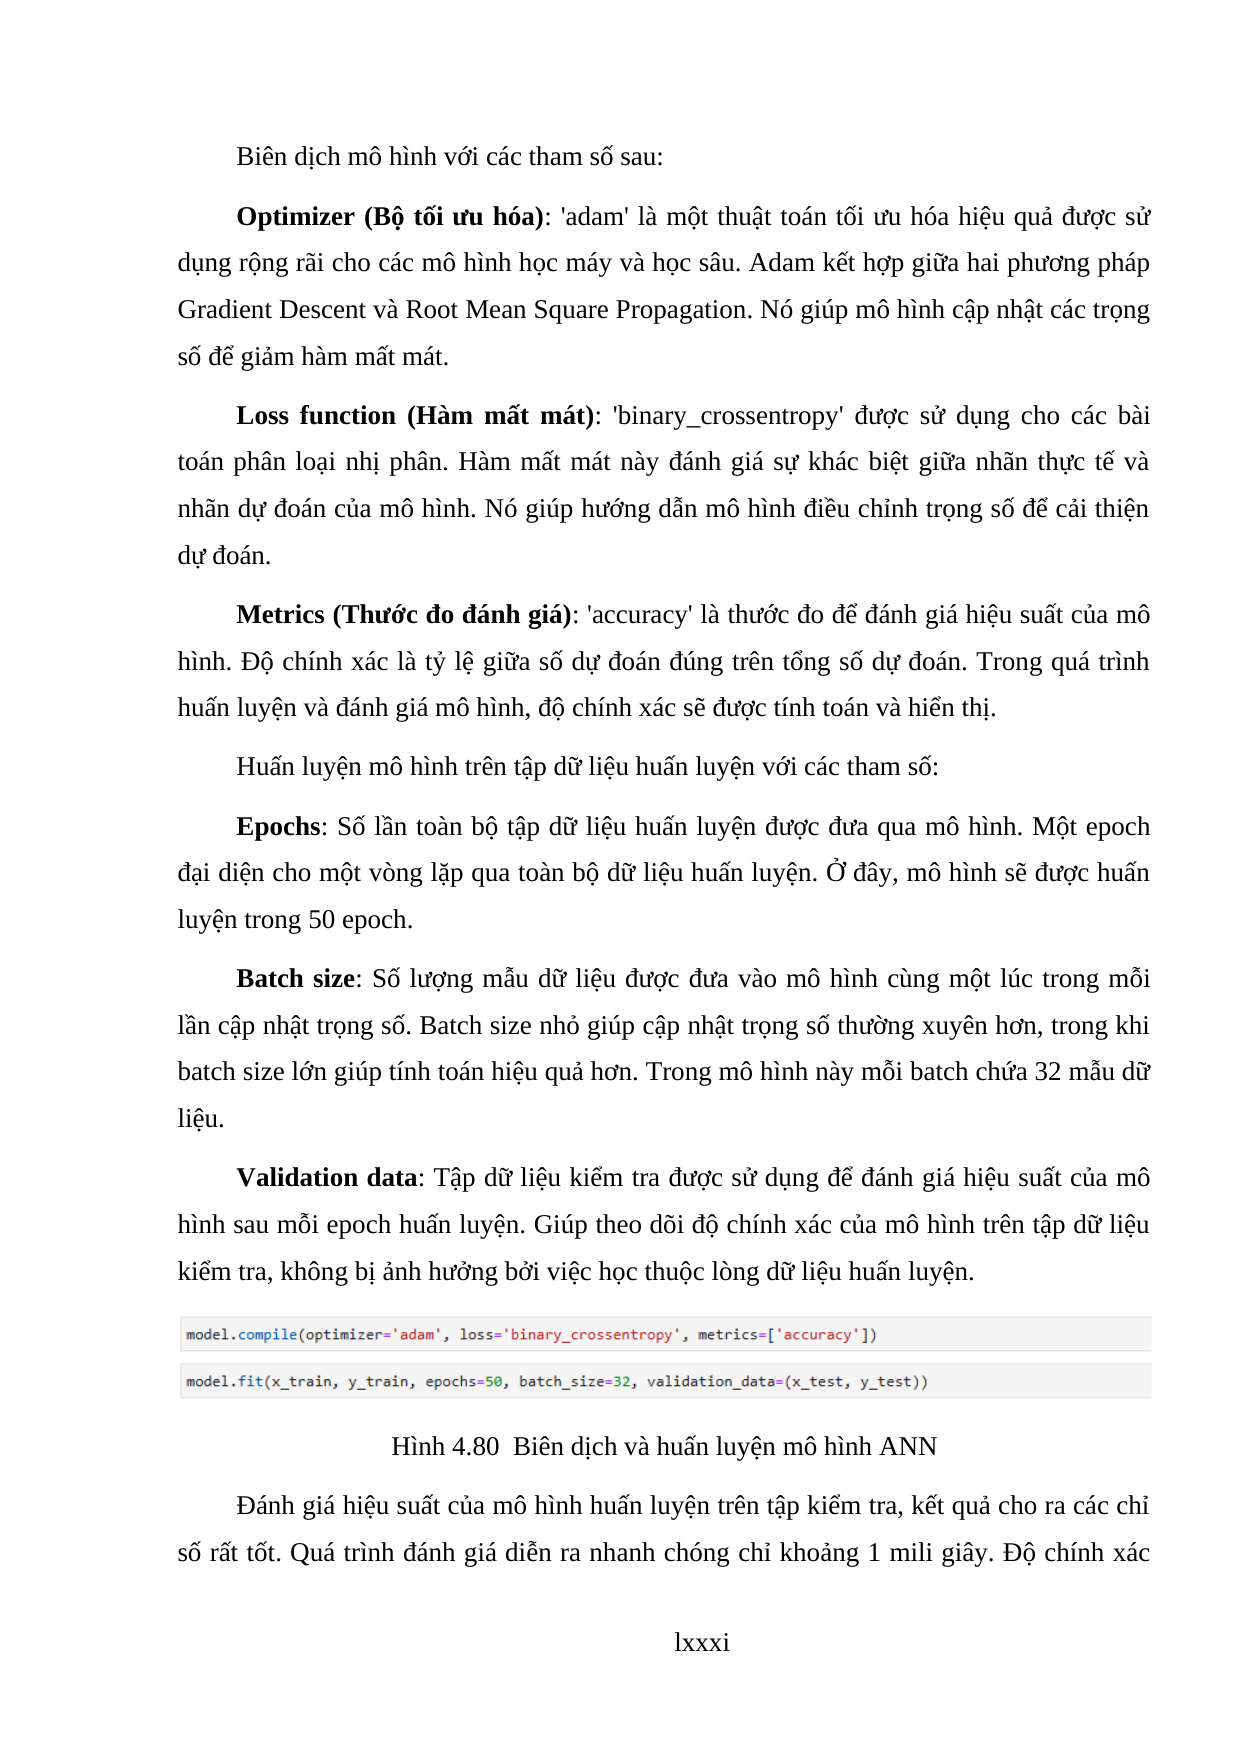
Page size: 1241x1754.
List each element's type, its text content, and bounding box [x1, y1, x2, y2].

text Validation data: Tập dữ liệu kiểm tra được sử dụng để đánh giá hiệu suất của mô hình sau mỗi epoch huấn luyện. Giúp theo dõi độ chính xác của mô hình trên tập dữ liệu kiểm tra, không bị ảnh hưởng bởi việc học thuộc lòng dữ liệu huấn luyện. [177, 1161, 1152, 1286]
text Optimizer (Bộ tối ưu hóa): 'adam' là một thuật toán tối ưu hóa hiệu quả được sử dụng rộng rãi cho các mô hình học máy và học sâu. Adam kết hợp giữa hai phương pháp Gradient Descent và Root Mean Square Propagation. Nó giúp mô hình cập nhật các trọng số để giảm hàm mất mát. [177, 199, 1152, 371]
picture [177, 1313, 1152, 1402]
text Loss function (Hàm mất mát): 'binary_crossentropy' được sử dụng cho các bài toán phân loại nhị phân. Hàm mất mát này đánh giá sự khác biệt giữa nhãn thực tế và nhãn dự đoán của mô hình. Nó giúp hướng dẫn mô hình điều chỉnh trọng số để cải thiện dự đoán. [177, 399, 1152, 570]
text Huấn luyện mô hình trên tập dữ liệu huấn luyện với các tham số: [177, 750, 1152, 782]
text Batch size: Số lượng mẫu dữ liệu được đưa vào mô hình cùng một lúc trong mỗi lần cập nhật trọng số. Batch size nhỏ giúp cập nhật trọng số thường xuyên hơn, trong khi batch size lớn giúp tính toán hiệu quả hơn. Trong mô hình này mỗi batch chứa 32 mẫu dữ liệu. [177, 962, 1152, 1133]
text Epochs: Số lần toàn bộ tập dữ liệu huấn luyện được đưa qua mô hình. Một epoch đại diện cho một vòng lặp qua toàn bộ dữ liệu huấn luyện. Ở đây, mô hình sẽ được huấn luyện trong 50 epoch. [177, 809, 1152, 934]
text Metrics (Thước đo đánh giá): 'accuracy' là thước đo để đánh giá hiệu suất của mô hình. Độ chính xác là tỷ lệ giữa số dự đoán đúng trên tổng số dự đoán. Trong quá trình huấn luyện và đánh giá mô hình, độ chính xác sẽ được tính toán và hiển thị. [177, 598, 1152, 722]
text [177, 1489, 1152, 1567]
text Biên dịch mô hình với các tham số sau: [177, 140, 1152, 172]
